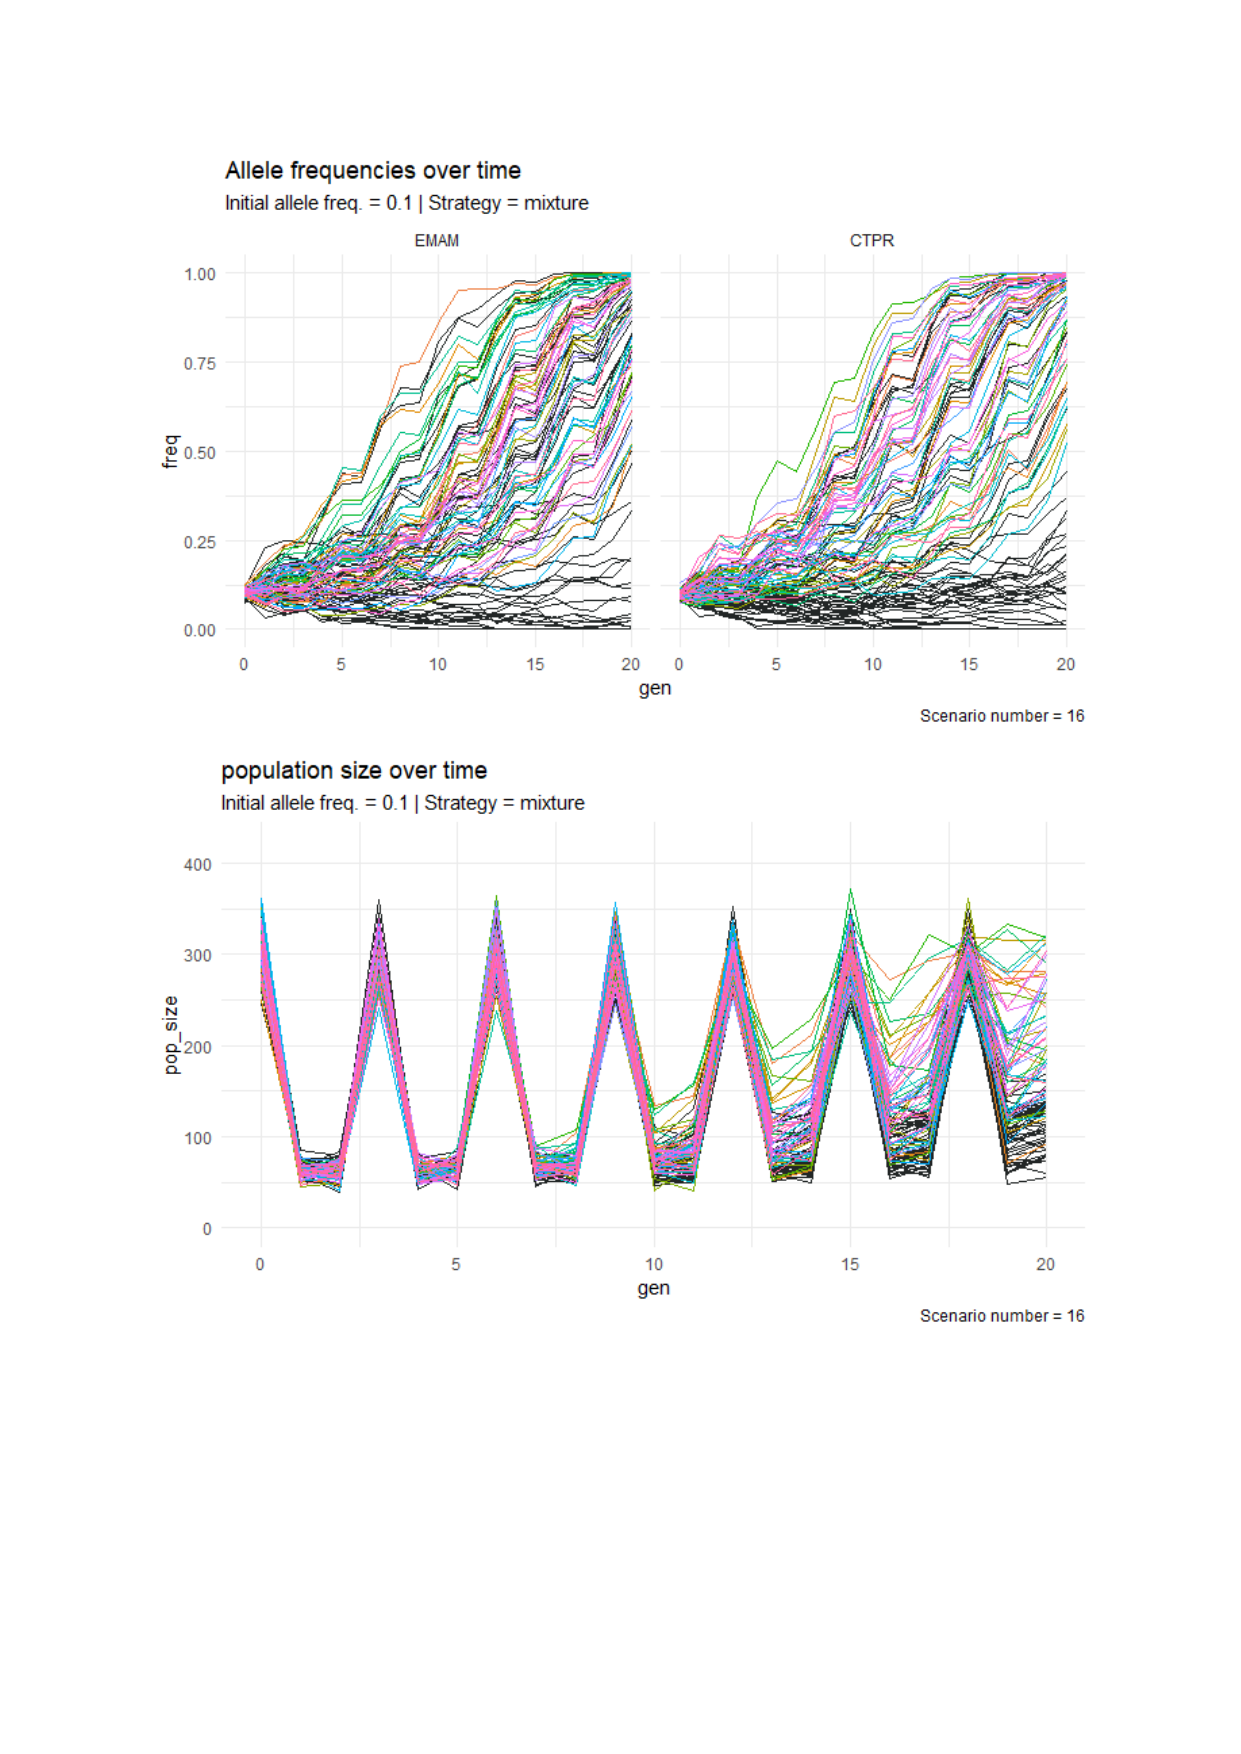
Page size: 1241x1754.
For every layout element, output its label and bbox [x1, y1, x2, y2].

picture [150, 150, 1096, 734]
picture [150, 749, 1096, 1334]
